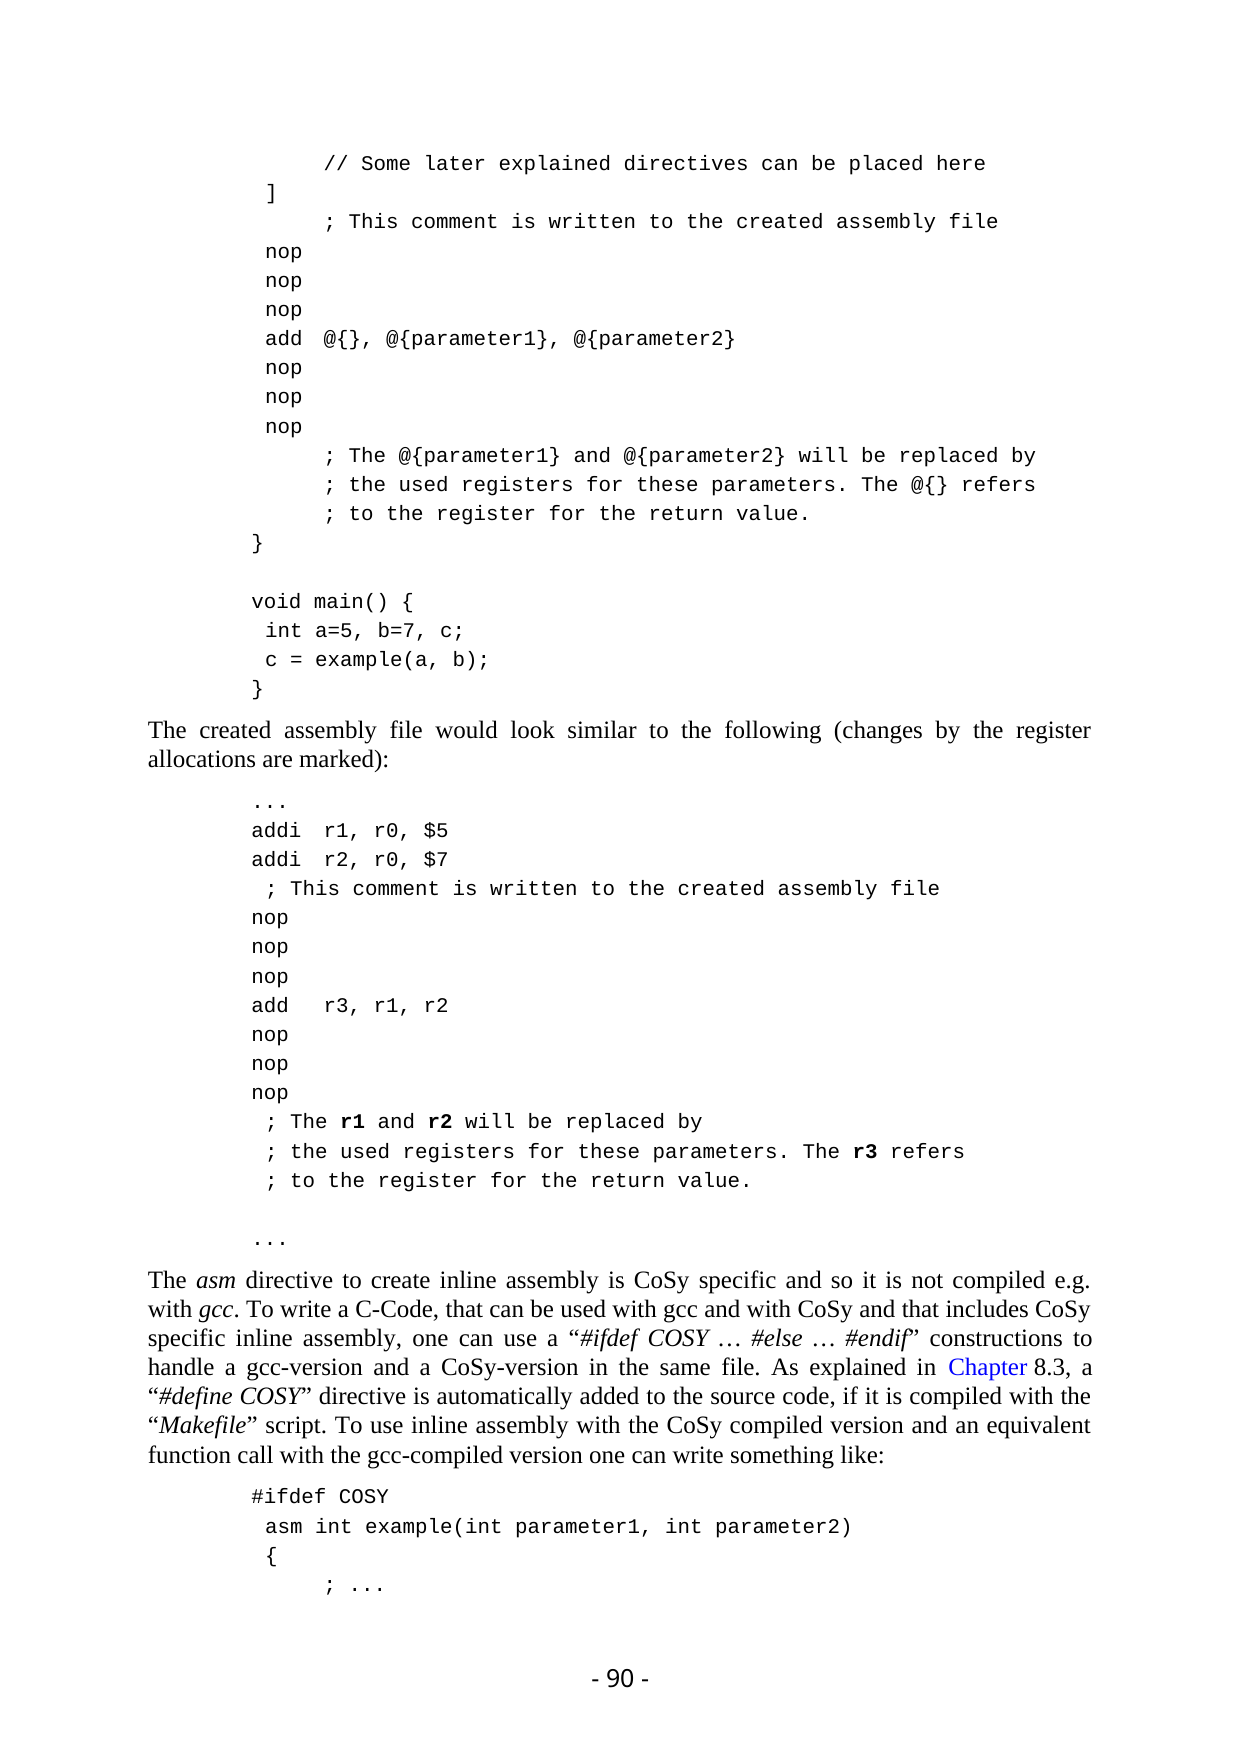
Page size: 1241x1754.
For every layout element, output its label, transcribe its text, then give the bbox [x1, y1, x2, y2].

text ] [251, 177, 1092, 206]
text } [251, 673, 1092, 702]
text nop [251, 264, 1092, 293]
text ; The r1 and r2 will be replaced by [251, 1106, 1092, 1135]
text void main() { [251, 585, 1092, 614]
text nop [251, 293, 1092, 323]
text The asm directive to create inline assembly is CoSy specific and so it is not compiled e.g. with gcc. To write a C-Code, that can be used with gcc and with CoSy and that includes CoSy specific inline assembly, one can use a “#ifdef COSY … #else … #endif” constructions to handle a gcc-version and a CoSy-version in the same file. As explained in Chapter ‎8.3, a “#define COSY” directive is automatically added to the source code, if it is compiled with the “Makefile” script. To use inline assembly with the CoSy compiled version and an equivalent function call with the gcc-compiled version one can write something like: [148, 1264, 1092, 1468]
text nop [251, 1077, 1092, 1106]
text { [251, 1539, 1092, 1568]
text add @{}, @{parameter1}, @{parameter2} [251, 323, 1092, 352]
text ; This comment is written to the created assembly file [251, 206, 1092, 235]
text ... [251, 785, 1092, 814]
text c = example(a, b); [251, 643, 1092, 673]
text ; This comment is written to the created assembly file [251, 873, 1092, 902]
text nop [251, 1018, 1092, 1048]
text // Some later explained directives can be placed here [251, 148, 1092, 177]
text nop [251, 410, 1092, 439]
text The created assembly file would look similar to the following (changes by the register allocations are marked): [148, 714, 1092, 773]
text addi r2, r0, $7 [251, 843, 1092, 873]
text addi r1, r0, $5 [251, 814, 1092, 843]
text nop [251, 235, 1092, 264]
text asm int example(int parameter1, int parameter2) [251, 1510, 1092, 1539]
text ; to the register for the return value. [251, 498, 1092, 527]
text nop [251, 352, 1092, 381]
text int a=5, b=7, c; [251, 614, 1092, 643]
text ; to the register for the return value. [251, 1164, 1092, 1193]
text nop [251, 1048, 1092, 1077]
text ... [251, 1223, 1092, 1252]
text #ifdef COSY [251, 1481, 1092, 1510]
text ; the used registers for these parameters. The @{} refers [251, 468, 1092, 498]
text ; ... [251, 1568, 1092, 1598]
text add r3, r1, r2 [251, 989, 1092, 1018]
text nop [251, 960, 1092, 989]
text nop [251, 902, 1092, 931]
text ; the used registers for these parameters. The r3 refers [251, 1135, 1092, 1164]
text ; The @{parameter1} and @{parameter2} will be replaced by [251, 439, 1092, 468]
text nop [251, 381, 1092, 410]
text nop [251, 931, 1092, 960]
text } [251, 527, 1092, 556]
